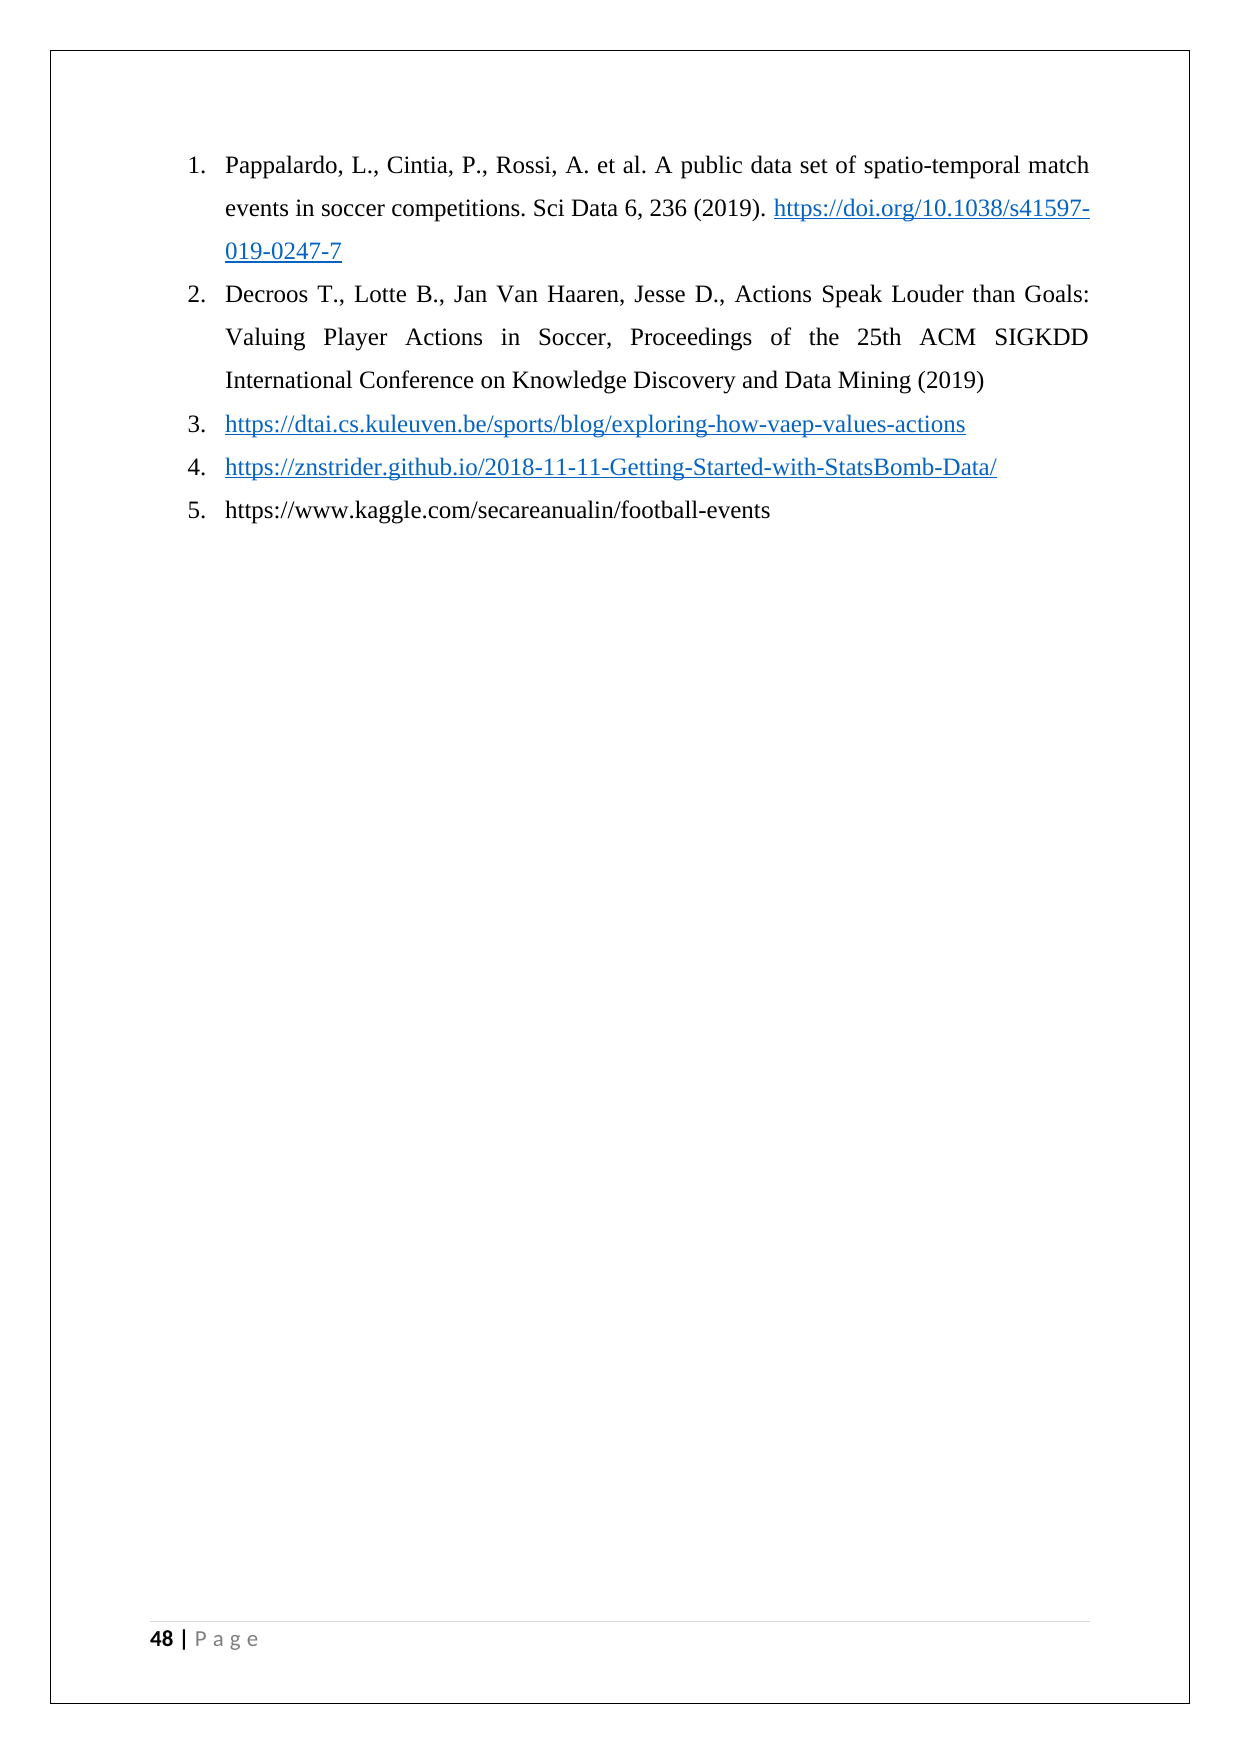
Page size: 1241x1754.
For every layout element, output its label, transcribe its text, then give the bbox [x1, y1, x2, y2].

list https://www.kaggle.com/secareanualin/football-events [187, 495, 1090, 524]
list Pappalardo, L., Cintia, P., Rossi, A. et al. A public data set of spatio-temporal match events in soccer competitions. Sci Data 6, 236 (2019). https://doi.org/10.1038/s41597-019-0247-7 [187, 150, 1090, 265]
list https://znstrider.github.io/2018-11-11-Getting-Started-with-StatsBomb-Data/ [187, 452, 1090, 481]
list Decroos T., Lotte B., Jan Van Haaren, Jesse D., Actions Speak Louder than Goals: Valuing Player Actions in Soccer, Proceedings of the 25th ACM SIGKDD International Conference on Knowledge Discovery and Data Mining (2019) [187, 279, 1090, 394]
list https://dtai.cs.kuleuven.be/sports/blog/exploring-how-vaep-values-actions [187, 409, 1090, 437]
